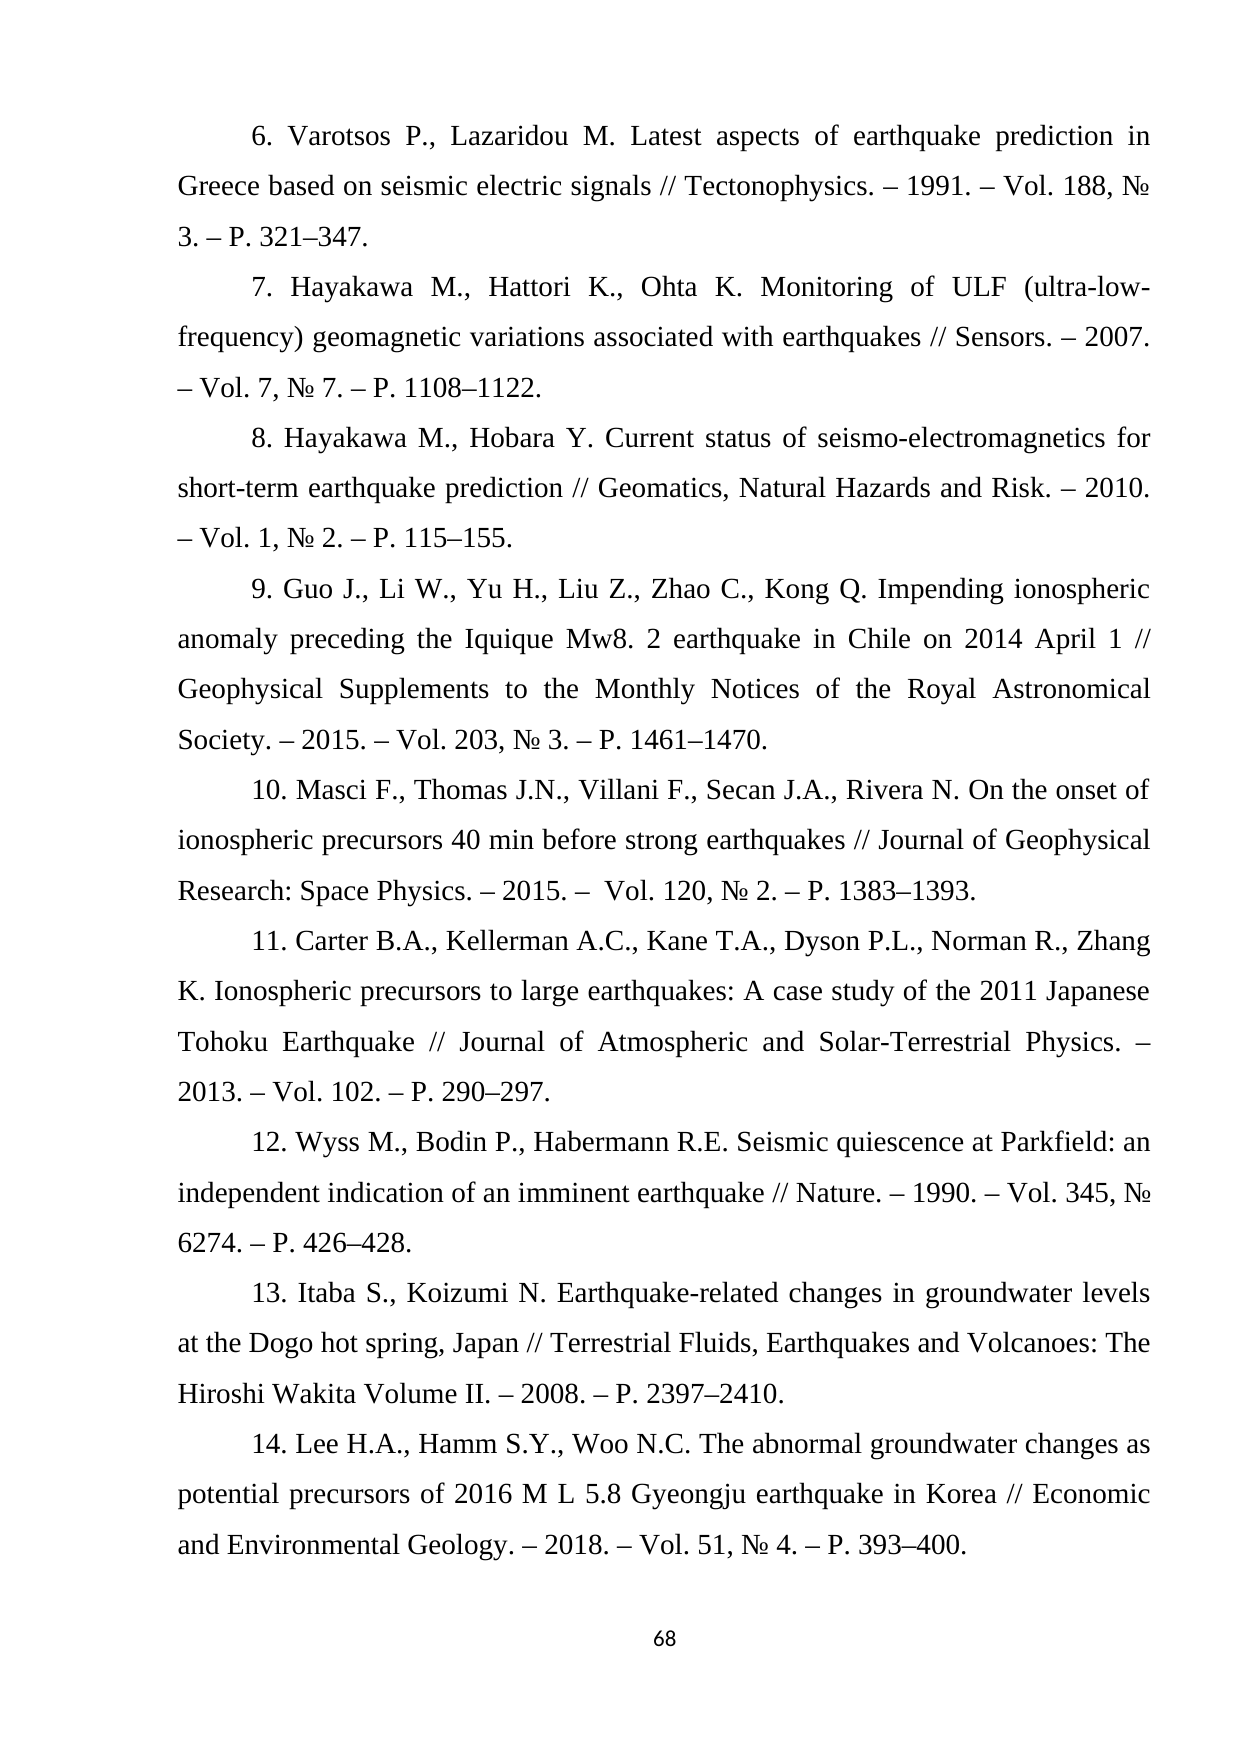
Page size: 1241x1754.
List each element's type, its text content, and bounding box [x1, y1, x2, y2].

text 12. Wyss M., Bodin P., Habermann R.E. Seismic quiescence at Parkfield: an independent indication of an imminent earthquake // Nature. – 1990. – Vol. 345, № 6274. – P. 426–428. [177, 1124, 1152, 1258]
text 8. Hayakawa M., Hobara Y. Current status of seismo-electromagnetics for short-term earthquake prediction // Geomatics, Natural Hazards and Risk. – 2010. – Vol. 1, № 2. – P. 115–155. [177, 420, 1152, 554]
text 7. Hayakawa M., Hattori K., Ohta K. Monitoring of ULF (ultra-low-frequency) geomagnetic variations associated with earthquakes // Sensors. – 2007. – Vol. 7, № 7. – P. 1108–1122. [177, 269, 1152, 403]
text 10. Masci F., Thomas J.N., Villani F., Secan J.A., Rivera N. On the onset of ionospheric precursors 40 min before strong earthquakes // Journal of Geophysical Research: Space Physics. – 2015. – Vol. 120, № 2. – P. 1383–1393. [177, 772, 1152, 906]
text 9. Guo J., Li W., Yu H., Liu Z., Zhao C., Kong Q. Impending ionospheric anomaly preceding the Iquique Mw8. 2 earthquake in Chile on 2014 April 1 // Geophysical Supplements to the Monthly Notices of the Royal Astronomical Society. – 2015. – Vol. 203, № 3. – P. 1461–1470. [177, 571, 1152, 755]
text 6. Varotsos P., Lazaridou M. Latest aspects of earthquake prediction in Greece based on seismic electric signals // Tectonophysics. – 1991. – Vol. 188, № 3. – P. 321–347. [177, 118, 1152, 252]
text 13. Itaba S., Koizumi N. Earthquake-related changes in groundwater levels at the Dogo hot spring, Japan // Terrestrial Fluids, Earthquakes and Volcanoes: The Hiroshi Wakita Volume II. – 2008. – P. 2397–2410. [177, 1275, 1152, 1409]
text 14. Lee H.A., Hamm S.Y., Woo N.C. The abnormal groundwater changes as potential precursors of 2016 M L 5.8 Gyeongju earthquake in Korea // Economic and Environmental Geology. – 2018. – Vol. 51, № 4. – P. 393–400. [177, 1426, 1152, 1560]
text 11. Carter B.A., Kellerman A.C., Kane T.A., Dyson P.L., Norman R., Zhang K. Ionospheric precursors to large earthquakes: A case study of the 2011 Japanese Tohoku Earthquake // Journal of Atmospheric and Solar-Terrestrial Physics. – 2013. – Vol. 102. – P. 290–297. [177, 923, 1152, 1108]
